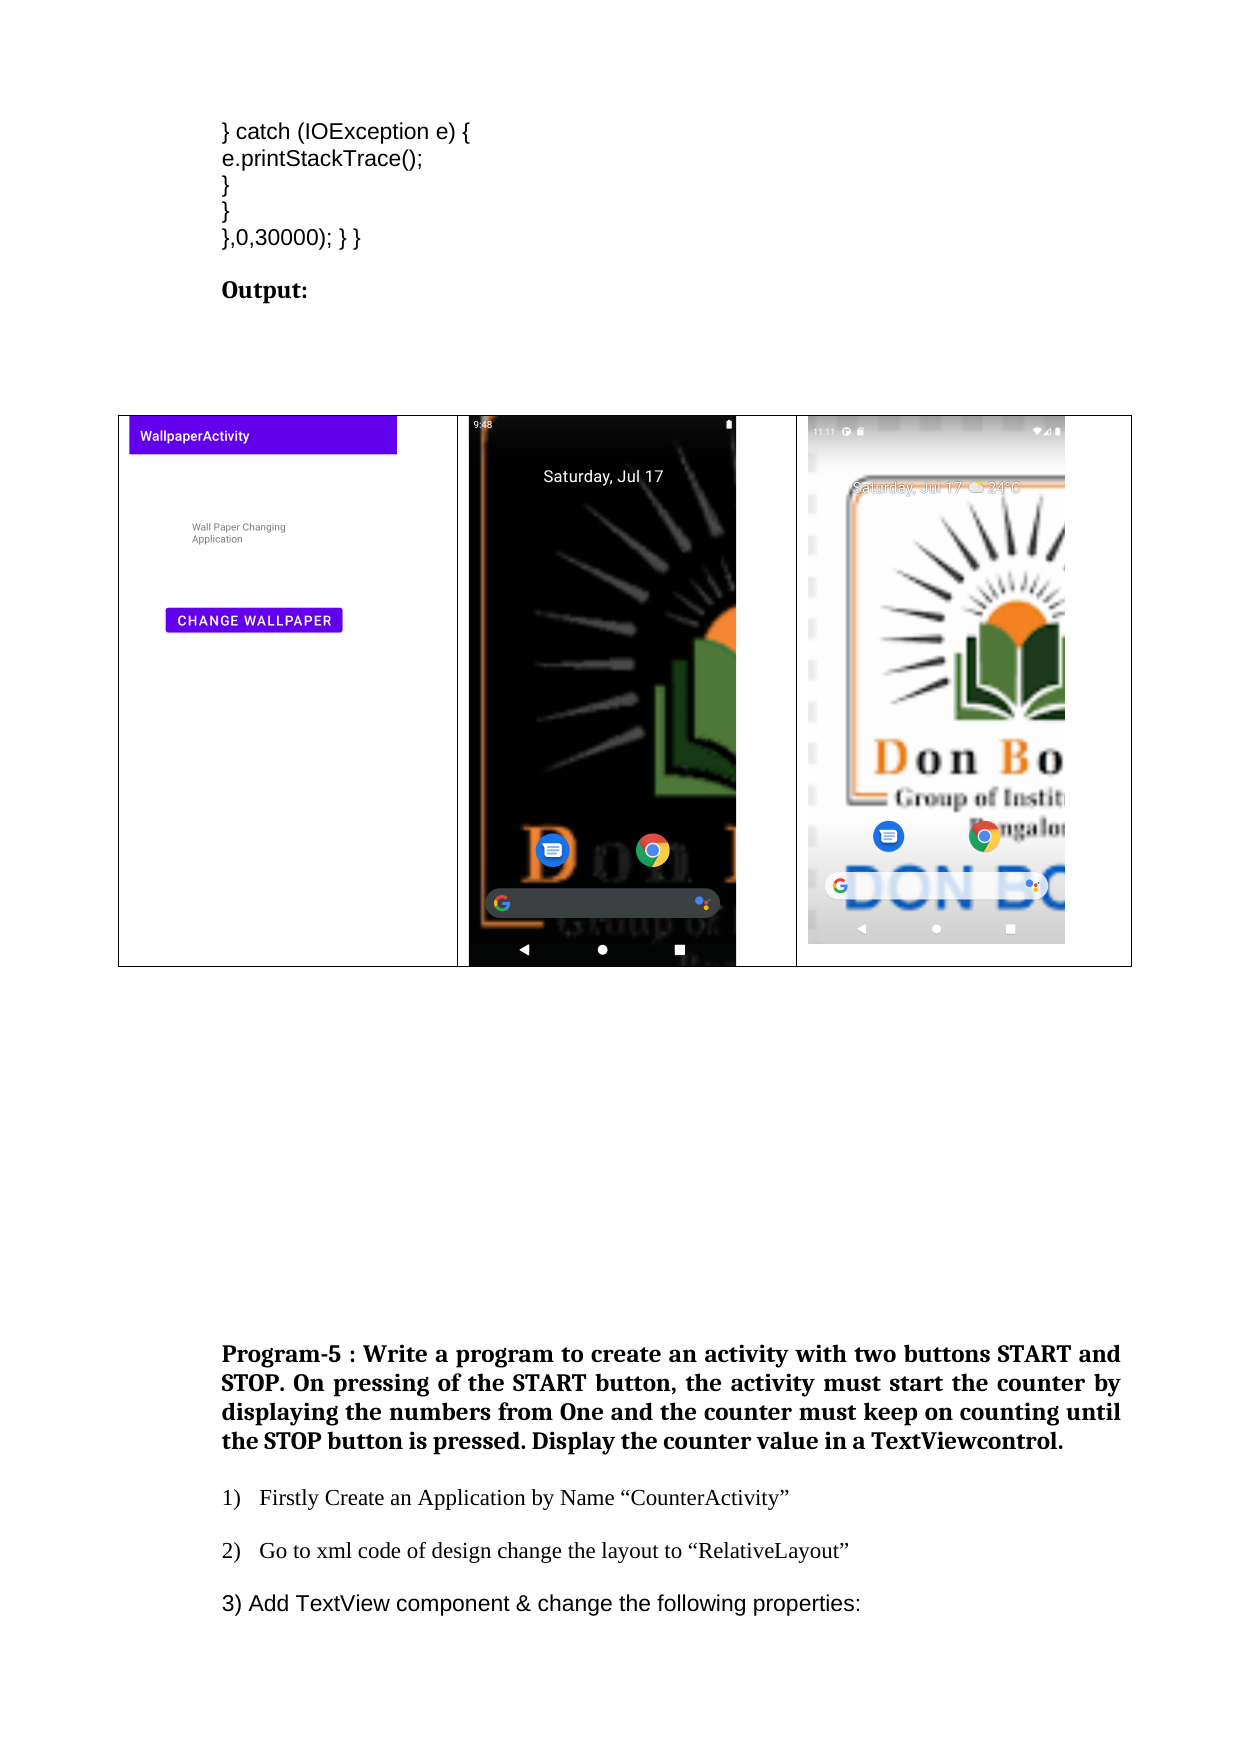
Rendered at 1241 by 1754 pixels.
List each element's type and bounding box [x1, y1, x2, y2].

picture [129, 416, 397, 966]
picture [468, 416, 737, 966]
picture [808, 416, 1065, 944]
